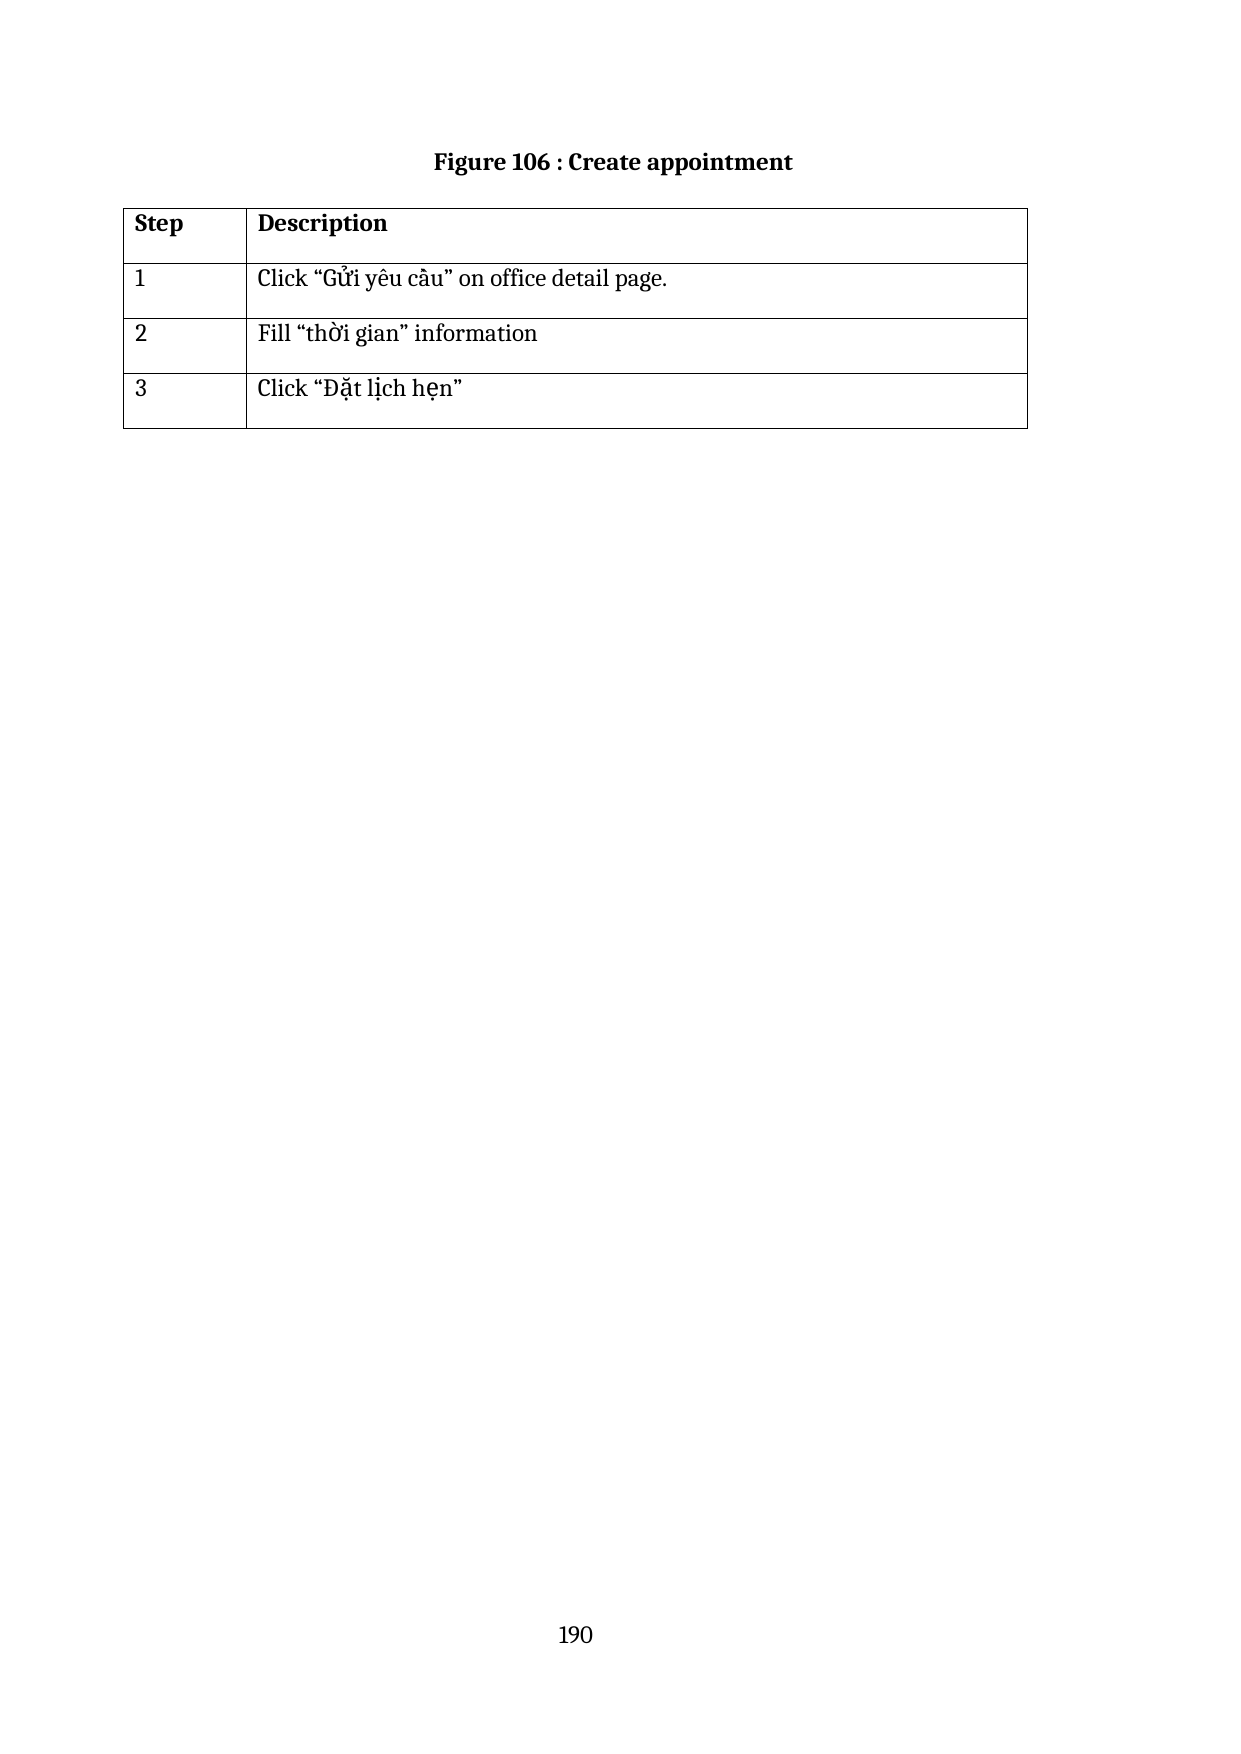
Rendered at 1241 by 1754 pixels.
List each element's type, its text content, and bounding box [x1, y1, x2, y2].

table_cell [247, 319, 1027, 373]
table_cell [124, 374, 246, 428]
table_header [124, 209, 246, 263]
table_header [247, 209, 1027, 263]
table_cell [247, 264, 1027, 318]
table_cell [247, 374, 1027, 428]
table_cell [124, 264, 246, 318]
list Figure 106 : Create appointment [182, 148, 1033, 176]
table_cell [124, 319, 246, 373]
